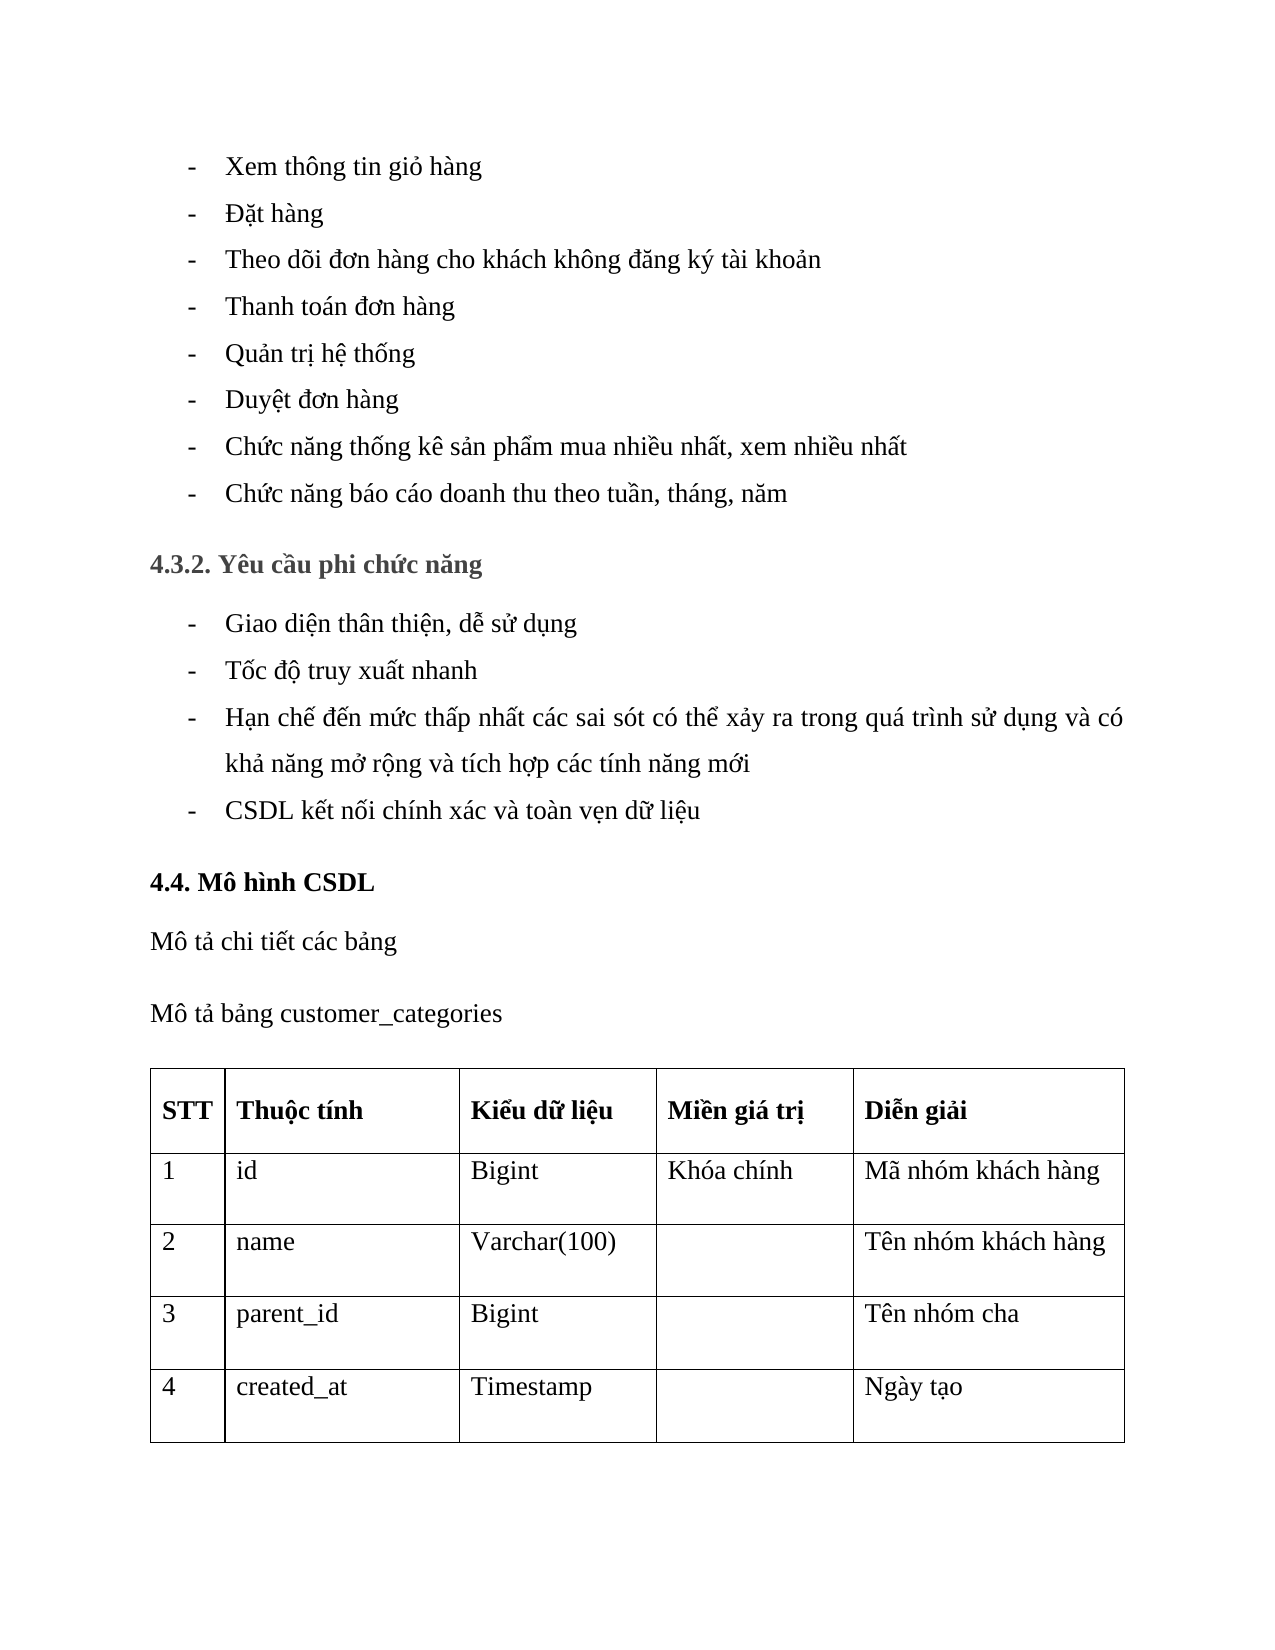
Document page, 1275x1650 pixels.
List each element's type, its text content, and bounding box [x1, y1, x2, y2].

list Tốc độ truy xuất nhanh [187, 654, 1125, 685]
list CSDL kết nối chính xác và toàn vẹn dữ liệu [187, 794, 1125, 825]
table_cell Mã nhóm khách hàng [854, 1154, 1124, 1223]
table_cell [657, 1297, 853, 1369]
list Đặt hàng [187, 197, 1125, 228]
table_cell 4 [151, 1370, 224, 1442]
table_cell [657, 1370, 853, 1442]
table_cell Tên nhóm khách hàng [854, 1225, 1124, 1296]
list Duyệt đơn hàng [187, 383, 1125, 414]
table_cell parent_id [226, 1297, 459, 1369]
list Thanh toán đơn hàng [187, 290, 1125, 321]
list Hạn chế đến mức thấp nhất các sai sót có thể xảy ra trong quá trình sử dụng và có khả năng mở rộng và tích hợp các tính năng mới [187, 701, 1125, 779]
list Quản trị hệ thống [187, 337, 1125, 368]
table_cell Khóa chính [657, 1154, 853, 1223]
table_header Kiểu dữ liệu [460, 1069, 656, 1153]
table_cell Bigint [460, 1154, 656, 1223]
subtitle Yêu cầu phi chức năng [150, 548, 1125, 579]
table_cell created_at [226, 1370, 459, 1442]
table_cell 2 [151, 1225, 224, 1296]
table_header Thuộc tính [226, 1069, 459, 1153]
text Mô tả chi tiết các bảng [150, 925, 1125, 956]
table_cell [657, 1225, 853, 1296]
table_cell Varchar(100) [460, 1225, 656, 1296]
list Xem thông tin giỏ hàng [187, 150, 1125, 181]
table_cell Bigint [460, 1297, 656, 1369]
table_cell 1 [151, 1154, 224, 1223]
list Giao diện thân thiện, dễ sử dụng [187, 607, 1125, 639]
table_header Miền giá trị [657, 1069, 853, 1153]
table_cell Timestamp [460, 1370, 656, 1442]
table_cell name [226, 1225, 459, 1296]
list Chức năng báo cáo doanh thu theo tuần, tháng, năm [187, 477, 1125, 508]
table_cell Tên nhóm cha [854, 1297, 1124, 1369]
list Theo dõi đơn hàng cho khách không đăng ký tài khoản [187, 243, 1125, 274]
table_header Diễn giải [854, 1069, 1124, 1153]
table_cell 3 [151, 1297, 224, 1369]
table_cell Ngày tạo [854, 1370, 1124, 1442]
list Chức năng thống kê sản phẩm mua nhiều nhất, xem nhiều nhất [187, 430, 1125, 461]
subtitle Mô hình CSDL [150, 866, 1125, 897]
table_cell id [226, 1154, 459, 1223]
table_header STT [151, 1069, 224, 1153]
text Mô tả bảng customer_categories [150, 997, 1125, 1028]
